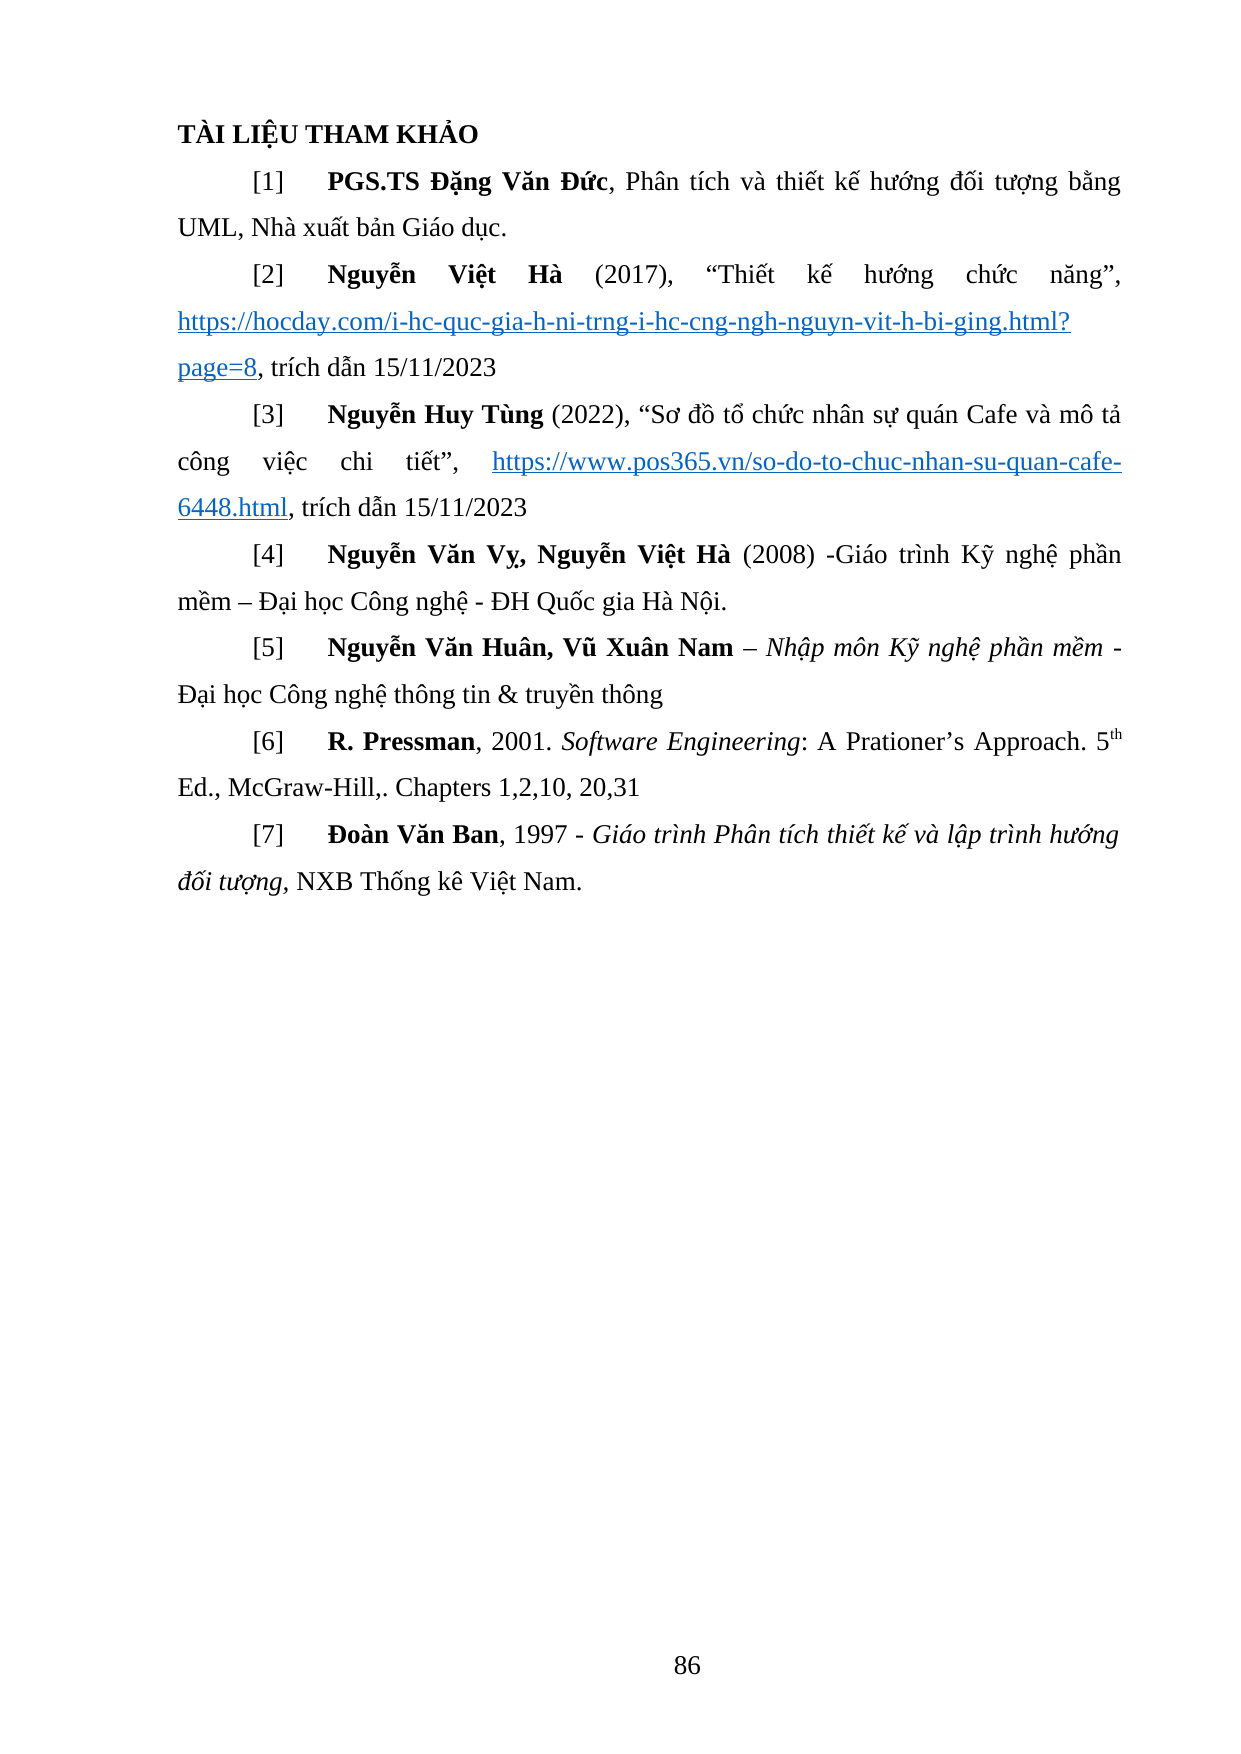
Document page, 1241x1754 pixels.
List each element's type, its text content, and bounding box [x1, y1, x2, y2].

list Nguyễn Huy Tùng (2022), “Sơ đồ tổ chức nhân sự quán Cafe và mô tả công việc chi tiết”, https://www.pos365.vn/so-do-to-chuc-nhan-su-quan-cafe-6448.html, trích dẫn 15/11/2023 [177, 398, 1122, 523]
list Nguyễn Việt Hà (2017), “Thiết kế hướng chức năng”, https://hocday.com/i-hc-quc-gia-h-ni-trng-i-hc-cng-ngh-nguyn-vit-h-bi-ging.html?page=8, trích dẫn 15/11/2023 [177, 258, 1122, 383]
list R. Pressman, 2001. Software Engineering: A Prationer’s Approach. 5th Ed., McGraw-Hill,. Chapters 1,2,10, 20,31 [177, 725, 1122, 803]
list Đoàn Văn Ban, 1997 - Giáo trình Phân tích thiết kế và lập trình hướng đối tượng, NXB Thống kê Việt Nam. [177, 818, 1122, 896]
list Nguyễn Văn Huân, Vũ Xuân Nam – Nhập môn Kỹ nghệ phần mềm - Đại học Công nghệ thông tin & truyền thông [177, 631, 1122, 709]
list Nguyễn Văn Vỵ, Nguyễn Việt Hà (2008) -Giáo trình Kỹ nghệ phần mềm – Đại học Công nghệ - ĐH Quốc gia Hà Nội. [177, 538, 1122, 616]
text TÀI LIỆU THAM KHẢO [177, 118, 1122, 149]
list PGS.TS Đặng Văn Đức, Phân tích và thiết kế hướng đối tượng bằng UML, Nhà xuất bản Giáo dục. [177, 165, 1122, 243]
